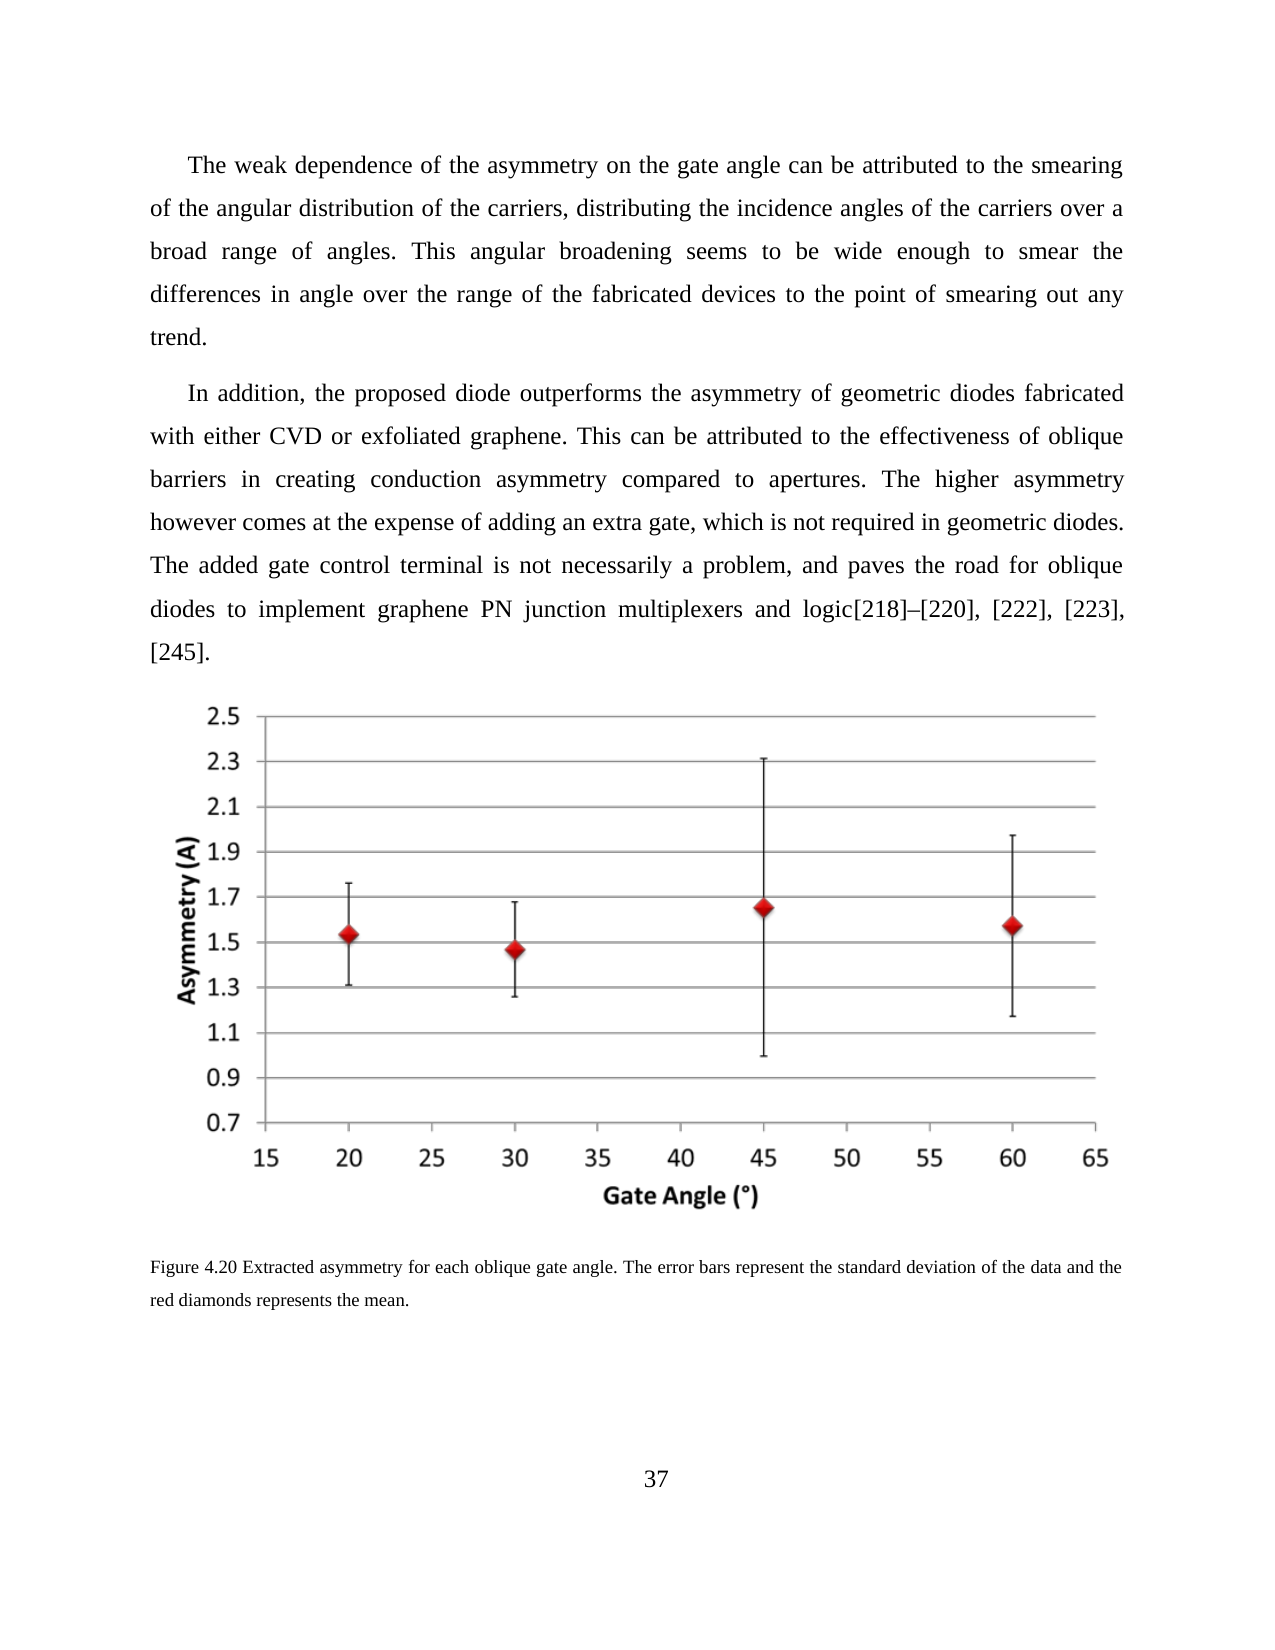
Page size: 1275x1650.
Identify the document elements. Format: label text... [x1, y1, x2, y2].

picture [150, 692, 1125, 1230]
text In addition, the proposed diode outperforms the asymmetry of geometric diodes fabricated with either CVD or exfoliated graphene. This can be attributed to the effectiveness of oblique barriers in creating conduction asymmetry compared to apertures. The higher asymmetry however comes at the expense of adding an extra gate, which is not required in geometric diodes. The added gate control terminal is not necessarily a problem, and paves the road for oblique diodes to implement graphene PN junction multiplexers and logic[218]–[220], [222], [223], [245]. [150, 378, 1125, 666]
text The weak dependence of the asymmetry on the gate angle can be attributed to the smearing of the angular distribution of the carriers, distributing the incidence angles of the carriers over a broad range of angles. This angular broadening seems to be wide enough to smear the differences in angle over the range of the fabricated devices to the point of smearing out any trend. [150, 150, 1125, 351]
